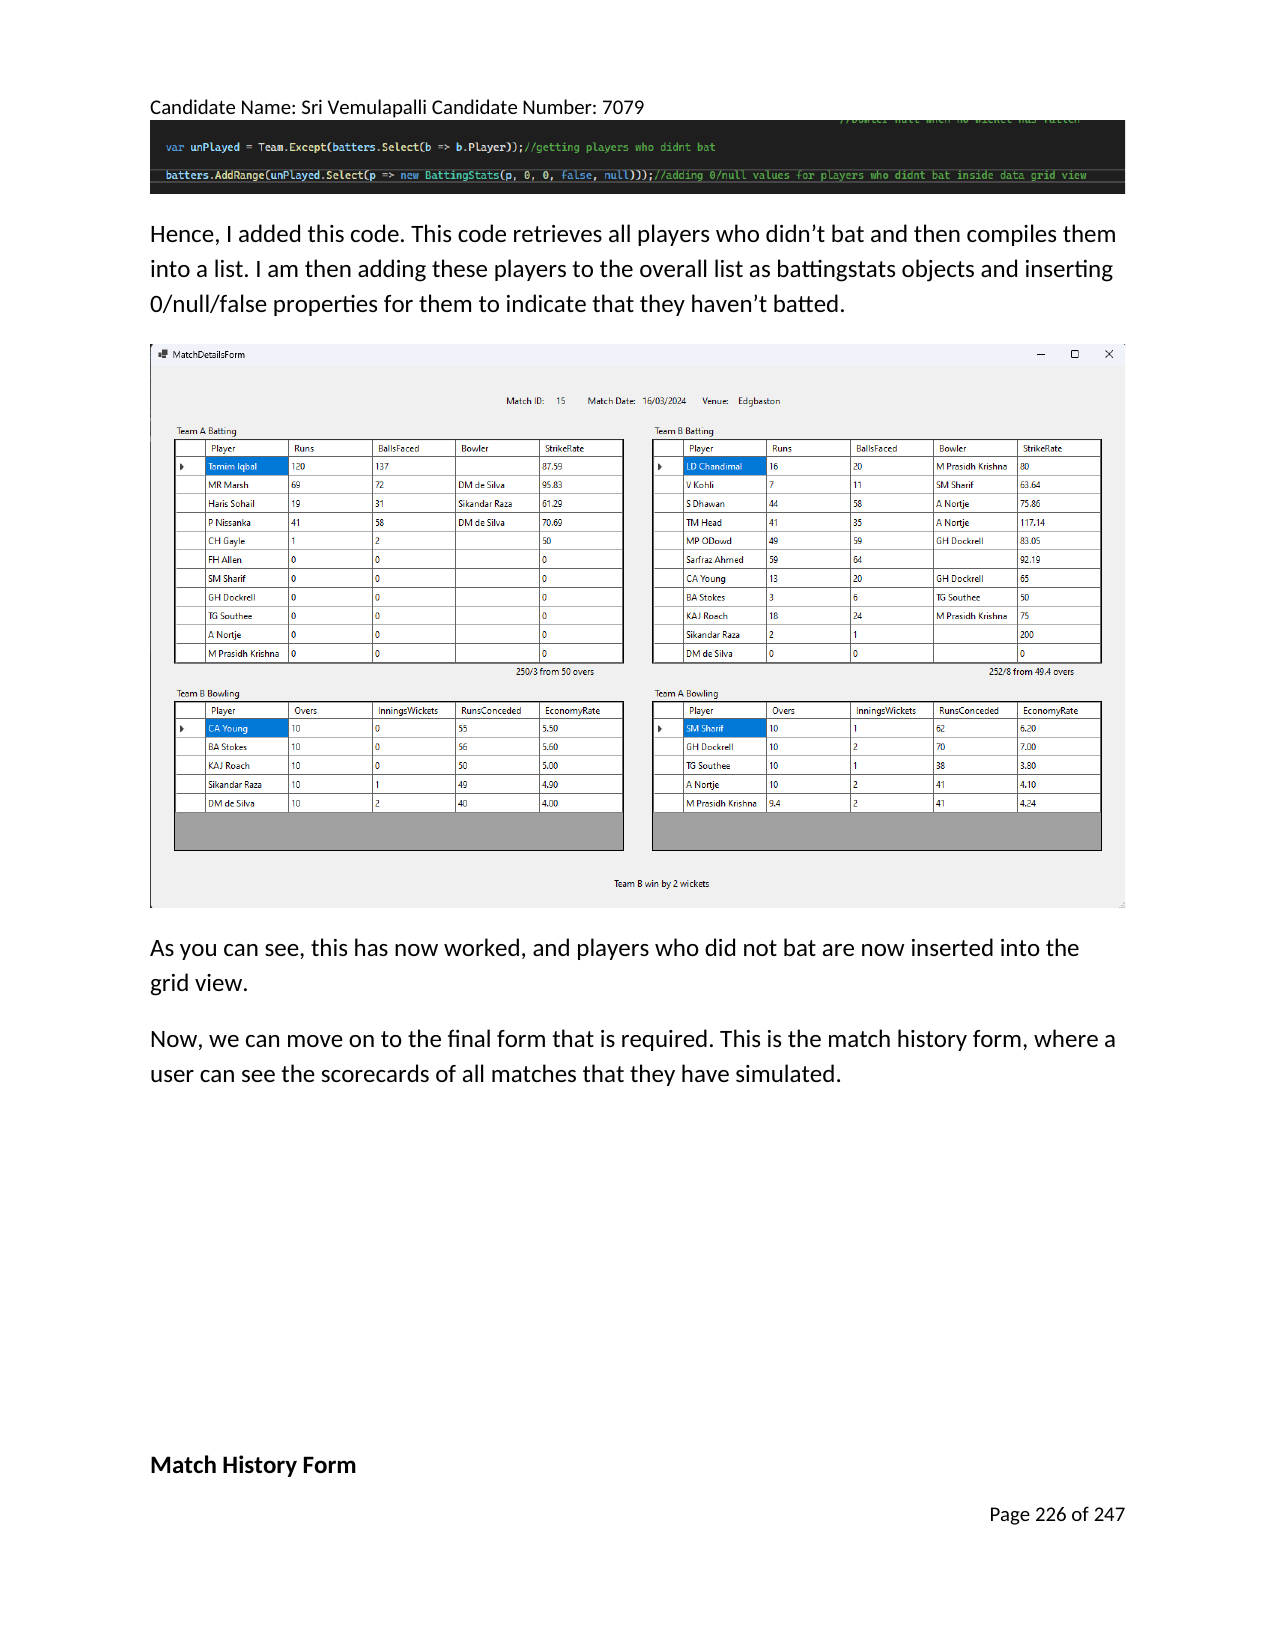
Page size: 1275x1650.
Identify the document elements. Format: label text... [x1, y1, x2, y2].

text Match History Form [150, 1449, 1125, 1479]
text Now, we can move on to the final form that is required. This is the match history form, where a user can see the scorecards of all matches that they have simulated. [150, 1023, 1125, 1088]
picture [150, 344, 1125, 908]
text Hence, I added this code. This code retrieves all players who didn’t bat and then compiles them into a list. I am then adding these players to the overall list as battingstats objects and inserting 0/null/false properties for them to indicate that they haven’t batted. [150, 218, 1125, 319]
picture [150, 120, 1125, 194]
text As you can see, this has now worked, and players who did not bat are now inserted into the grid view. [150, 932, 1125, 998]
